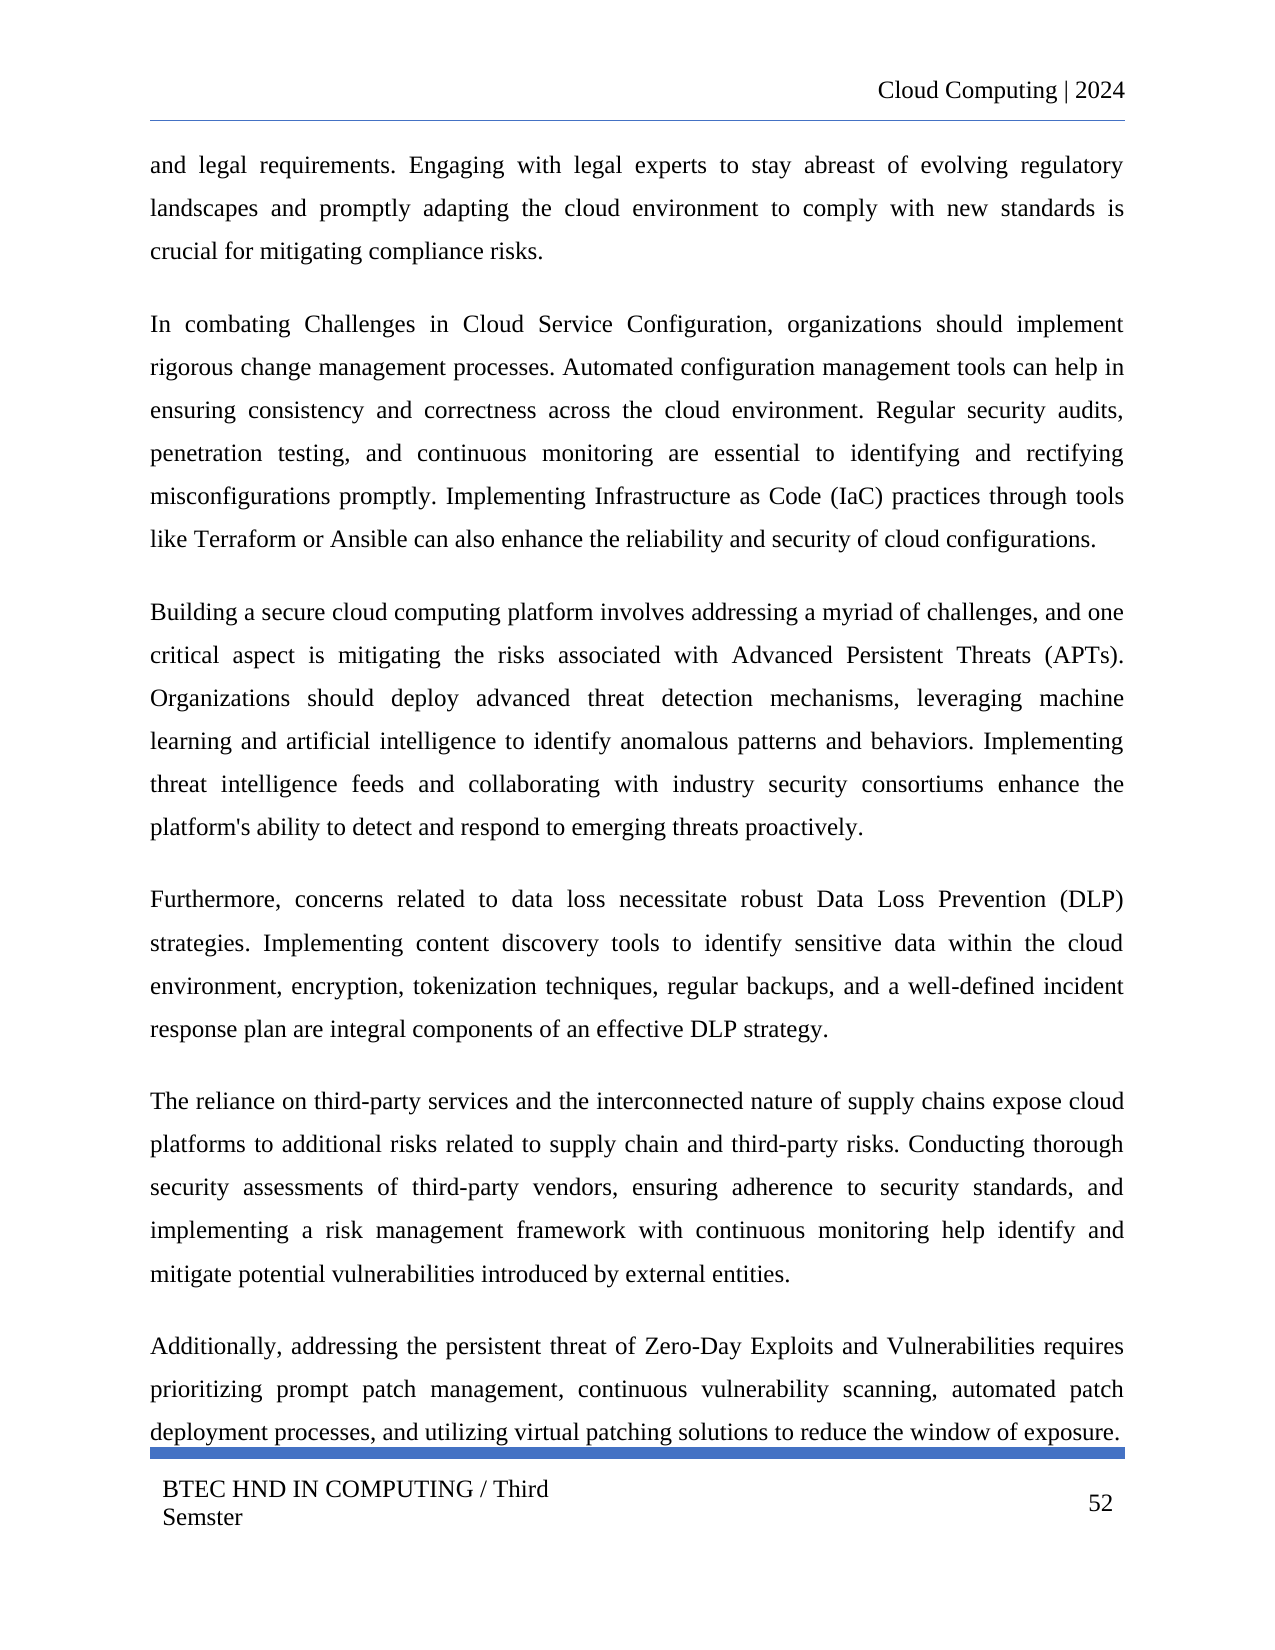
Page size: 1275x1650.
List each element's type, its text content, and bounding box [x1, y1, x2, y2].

text Additionally, addressing the persistent threat of Zero-Day Exploits and Vulnerabilities requires prioritizing prompt patch management, continuous vulnerability scanning, automated patch deployment processes, and utilizing virtual patching solutions to reduce the window of exposure. [150, 1331, 1125, 1446]
text Furthermore, concerns related to data loss necessitate robust Data Loss Prevention (DLP) strategies. Implementing content discovery tools to identify sensitive data within the cloud environment, encryption, tokenization techniques, regular backups, and a well-defined incident response plan are integral components of an effective DLP strategy. [150, 884, 1125, 1043]
text Building a secure cloud computing platform involves addressing a myriad of challenges, and one critical aspect is mitigating the risks associated with Advanced Persistent Threats (APTs). Organizations should deploy advanced threat detection mechanisms, leveraging machine learning and artificial intelligence to identify anomalous patterns and behaviors. Implementing threat intelligence feeds and collaborating with industry security consortiums enhance the platform's ability to detect and respond to emerging threats proactively. [150, 597, 1125, 841]
text In combating Challenges in Cloud Service Configuration, organizations should implement rigorous change management processes. Automated configuration management tools can help in ensuring consistency and correctness across the cloud environment. Regular security audits, penetration testing, and continuous monitoring are essential to identifying and rectifying misconfigurations promptly. Implementing Infrastructure as Code (IaC) practices through tools like Terraform or Ansible can also enhance the reliability and security of cloud configurations. [150, 309, 1125, 553]
text The reliance on third-party services and the interconnected nature of supply chains expose cloud platforms to additional risks related to supply chain and third-party risks. Conducting thorough security assessments of third-party vendors, ensuring adherence to security standards, and implementing a risk management framework with continuous monitoring help identify and mitigate potential vulnerabilities introduced by external entities. [150, 1086, 1125, 1287]
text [150, 150, 1125, 265]
